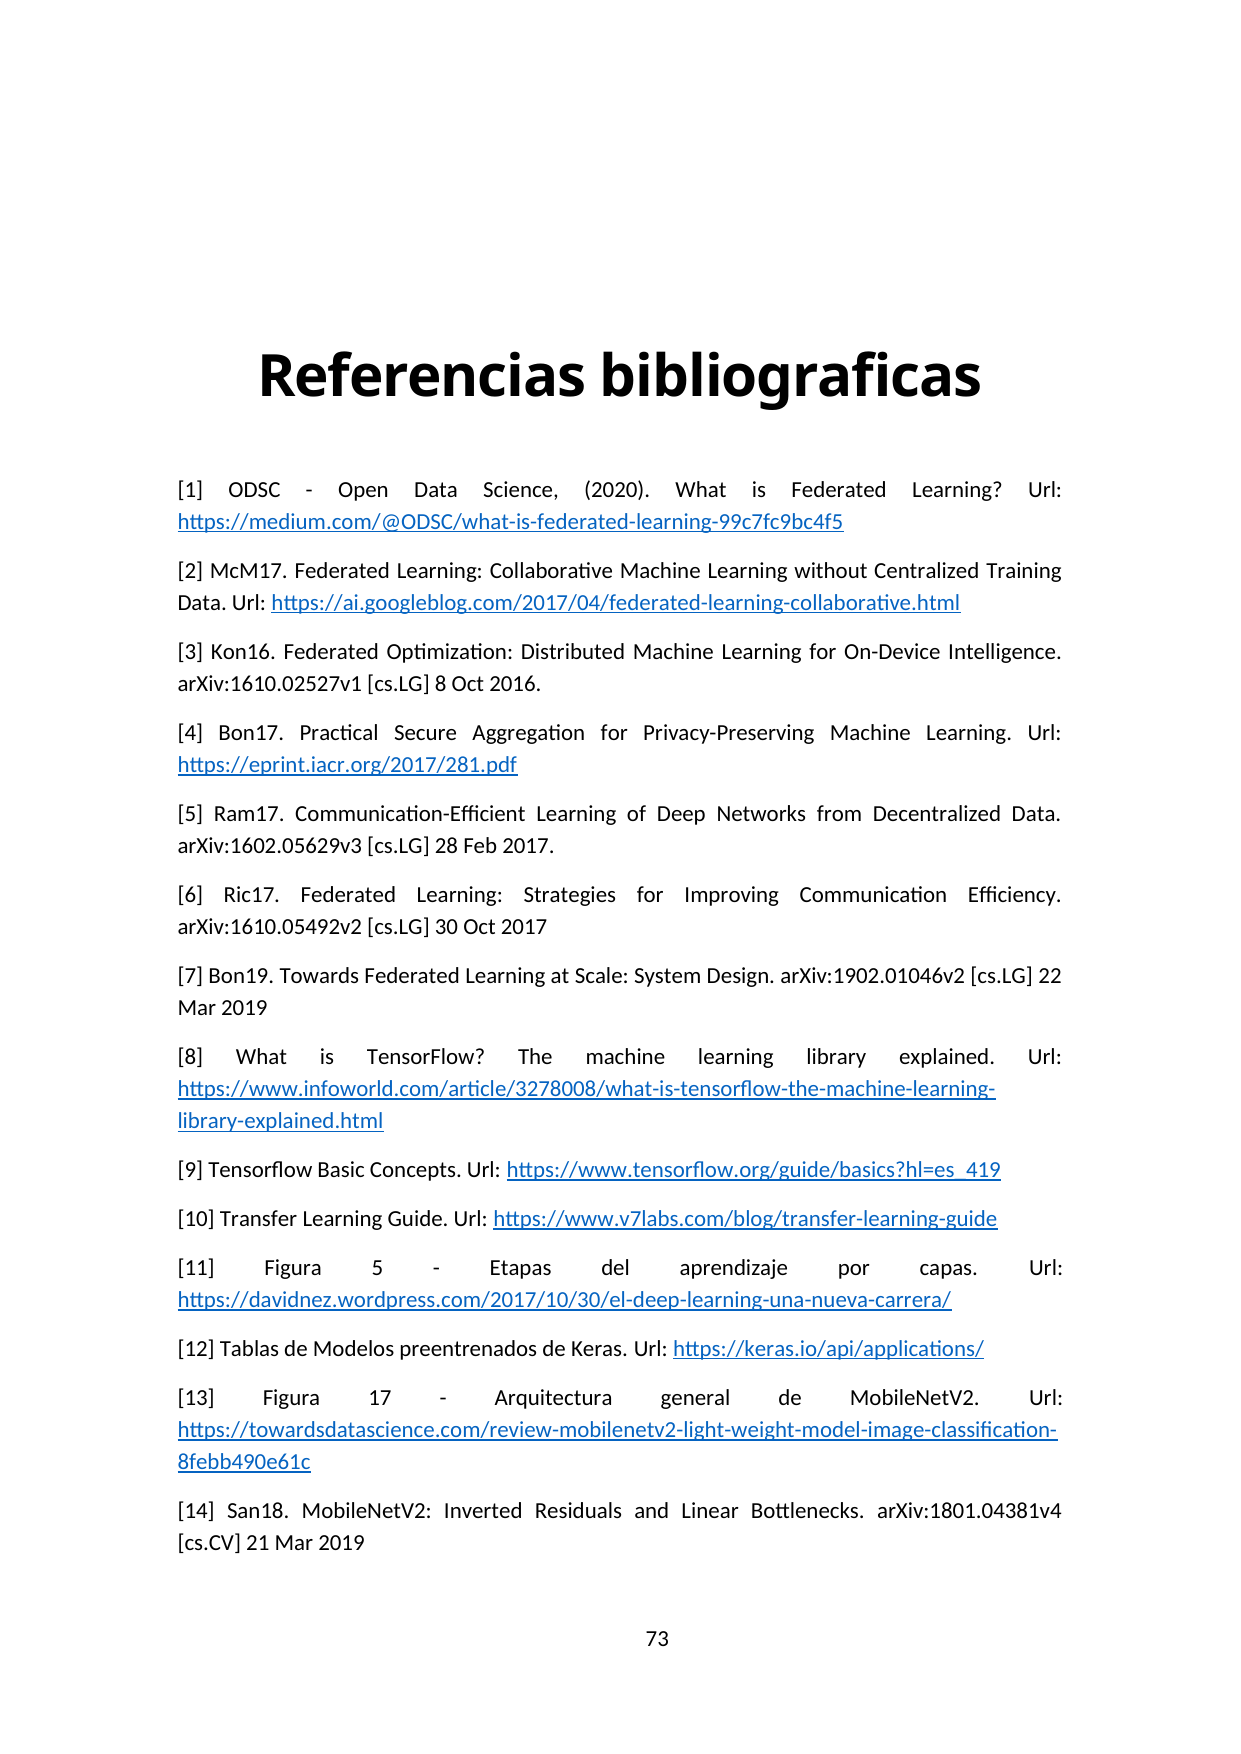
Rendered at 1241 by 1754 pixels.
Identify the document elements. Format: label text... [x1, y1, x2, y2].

text [7] Bon19. Towards Federated Learning at Scale: System Design. arXiv:1902.01046v2 [cs.LG] 22 Mar 2019 [177, 961, 1063, 1021]
text [4] Bon17. Practical Secure Aggregation for Privacy-Preserving Machine Learning. Url: https://eprint.iacr.org/2017/281.pdf [177, 718, 1063, 778]
text [8] What is TensorFlow? The machine learning library explained. Url: https://www.infoworld.com/article/3278008/what-is-tensorflow-the-machine-learning-library-explained.html [177, 1042, 1063, 1134]
text [1] ODSC - Open Data Science, (2020). What is Federated Learning? Url: https://medium.com/@ODSC/what-is-federated-learning-99c7fc9bc4f5 [177, 475, 1063, 535]
text [9] Tensorflow Basic Concepts. Url: https://www.tensorflow.org/guide/basics?hl=es_419 [177, 1155, 1063, 1183]
title Referencias bibliograficas [177, 334, 1063, 414]
text [6] Ric17. Federated Learning: Strategies for Improving Communication Efficiency. arXiv:1610.05492v2 [cs.LG] 30 Oct 2017 [177, 880, 1063, 940]
text [3] Kon16. Federated Optimization: Distributed Machine Learning for On-Device Intelligence. arXiv:1610.02527v1 [cs.LG] 8 Oct 2016. [177, 637, 1063, 697]
text [10] Transfer Learning Guide. Url: https://www.v7labs.com/blog/transfer-learning-guide [177, 1204, 1063, 1232]
text [12] Tablas de Modelos preentrenados de Keras. Url: https://keras.io/api/applications/ [177, 1334, 1063, 1362]
text [13] Figura 17 - Arquitectura general de MobileNetV2. Url: https://towardsdatascience.com/review-mobilenetv2-light-weight-model-image-classification-8febb490e61c [177, 1383, 1063, 1475]
text [5] Ram17. Communication-Efficient Learning of Deep Networks from Decentralized Data. arXiv:1602.05629v3 [cs.LG] 28 Feb 2017. [177, 799, 1063, 859]
text [14] San18. MobileNetV2: Inverted Residuals and Linear Bottlenecks. arXiv:1801.04381v4 [cs.CV] 21 Mar 2019 [177, 1496, 1063, 1556]
text [2] McM17. Federated Learning: Collaborative Machine Learning without Centralized Training Data. Url: https://ai.googleblog.com/2017/04/federated-learning-collaborative.html [177, 556, 1063, 616]
text [11] Figura 5 - Etapas del aprendizaje por capas. Url: https://davidnez.wordpress.com/2017/10/30/el-deep-learning-una-nueva-carrera/ [177, 1253, 1063, 1313]
